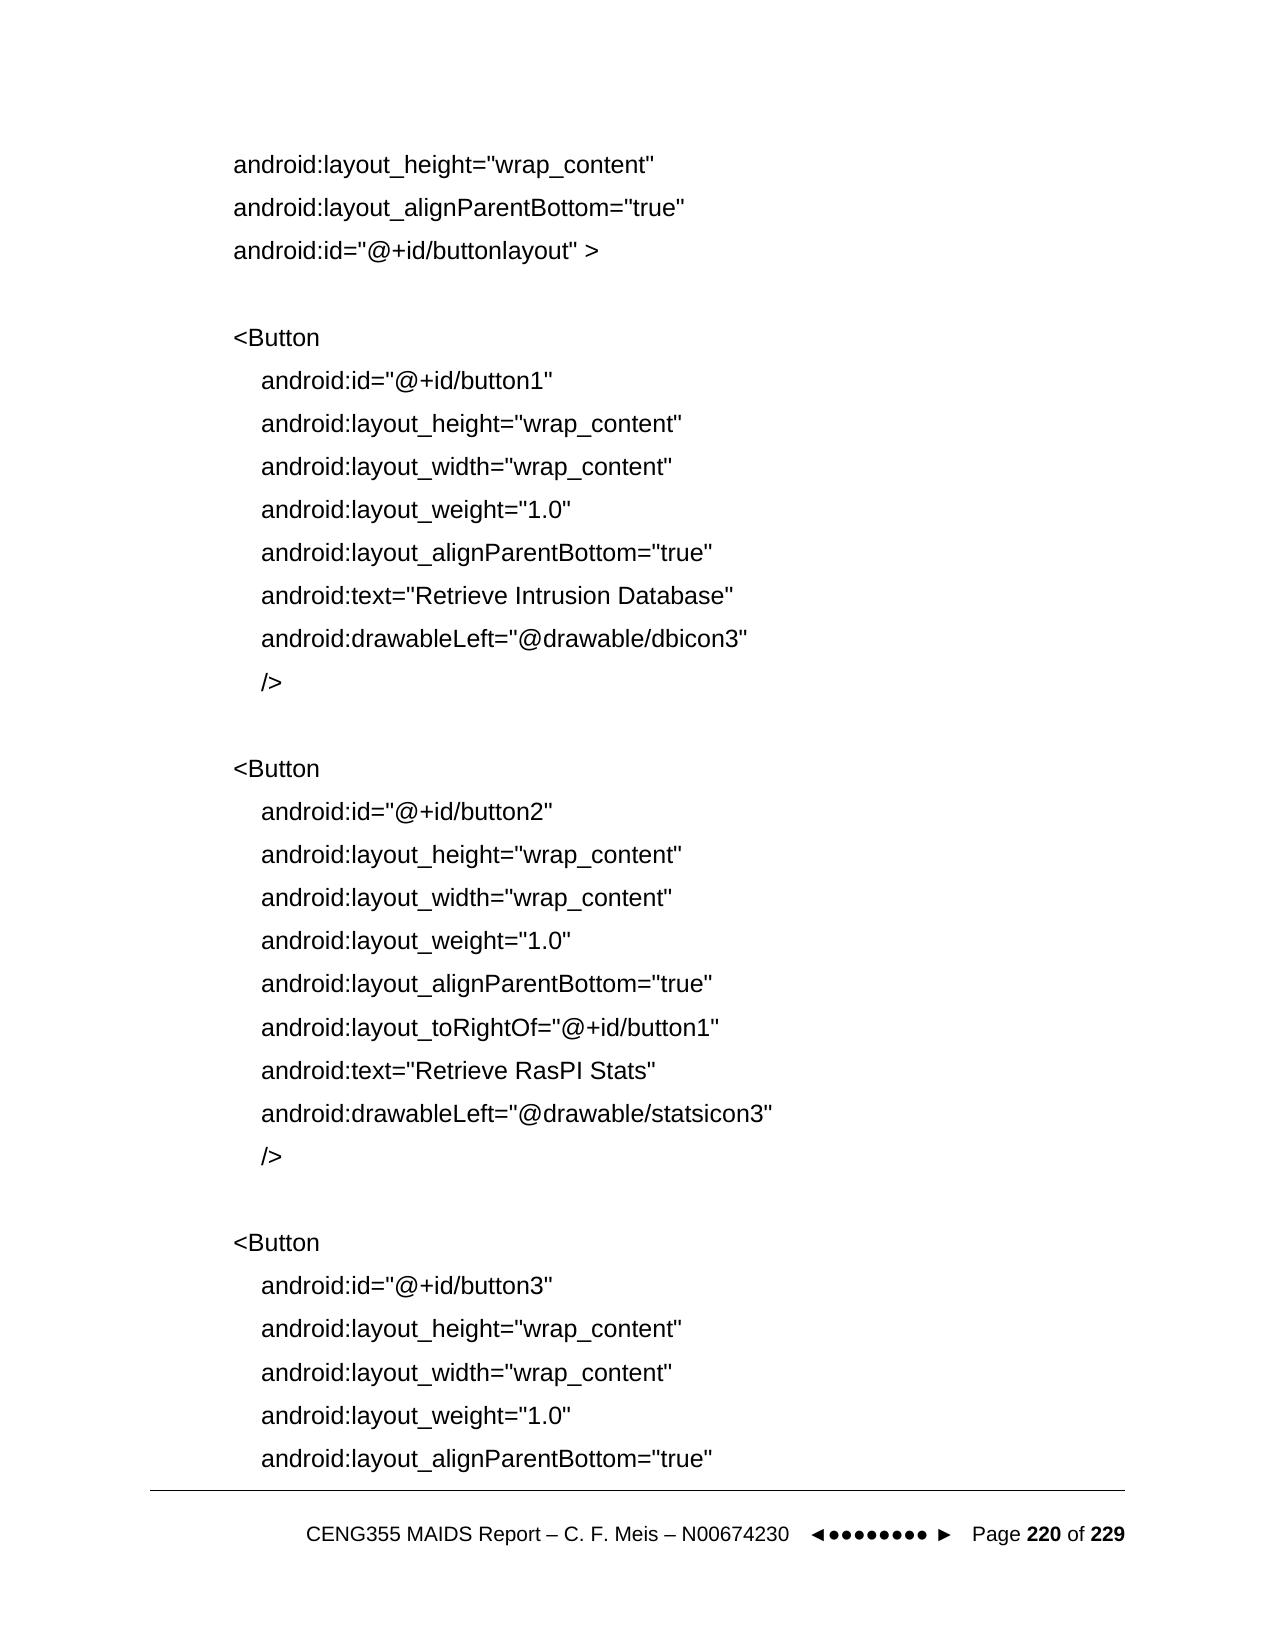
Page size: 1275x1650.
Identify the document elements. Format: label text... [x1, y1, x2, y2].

text android:layout_alignParentBottom="true" [150, 969, 1125, 998]
text android:layout_height="wrap_content" [150, 840, 1125, 869]
text android:layout_weight="1.0" [150, 495, 1125, 524]
text android:layout_alignParentBottom="true" [150, 538, 1125, 567]
text <Button [150, 1228, 1125, 1257]
text <Button [150, 754, 1125, 782]
text android:layout_height="wrap_content" [150, 409, 1125, 437]
text android:id="@+id/button3" [150, 1271, 1125, 1300]
text android:id="@+id/button2" [150, 797, 1125, 826]
text android:drawableLeft="@drawable/dbicon3" [150, 624, 1125, 653]
text android:layout_width="wrap_content" [150, 452, 1125, 481]
text android:layout_weight="1.0" [150, 1401, 1125, 1429]
text android:id="@+id/buttonlayout" > [150, 236, 1125, 265]
text android:layout_width="wrap_content" [150, 883, 1125, 912]
text android:drawableLeft="@drawable/statsicon3" [150, 1099, 1125, 1127]
text android:layout_weight="1.0" [150, 926, 1125, 955]
text android:layout_toRightOf="@+id/button1" [150, 1012, 1125, 1041]
text android:layout_height="wrap_content" [150, 150, 1125, 179]
text android:layout_width="wrap_content" [150, 1357, 1125, 1386]
text android:layout_alignParentBottom="true" [150, 1444, 1125, 1472]
text android:text="Retrieve Intrusion Database" [150, 581, 1125, 610]
text android:text="Retrieve RasPI Stats" [150, 1056, 1125, 1084]
text /> [150, 667, 1125, 696]
text android:layout_alignParentBottom="true" [150, 193, 1125, 222]
text <Button [150, 322, 1125, 351]
text android:layout_height="wrap_content" [150, 1314, 1125, 1343]
text /> [150, 1142, 1125, 1171]
text android:id="@+id/button1" [150, 366, 1125, 394]
